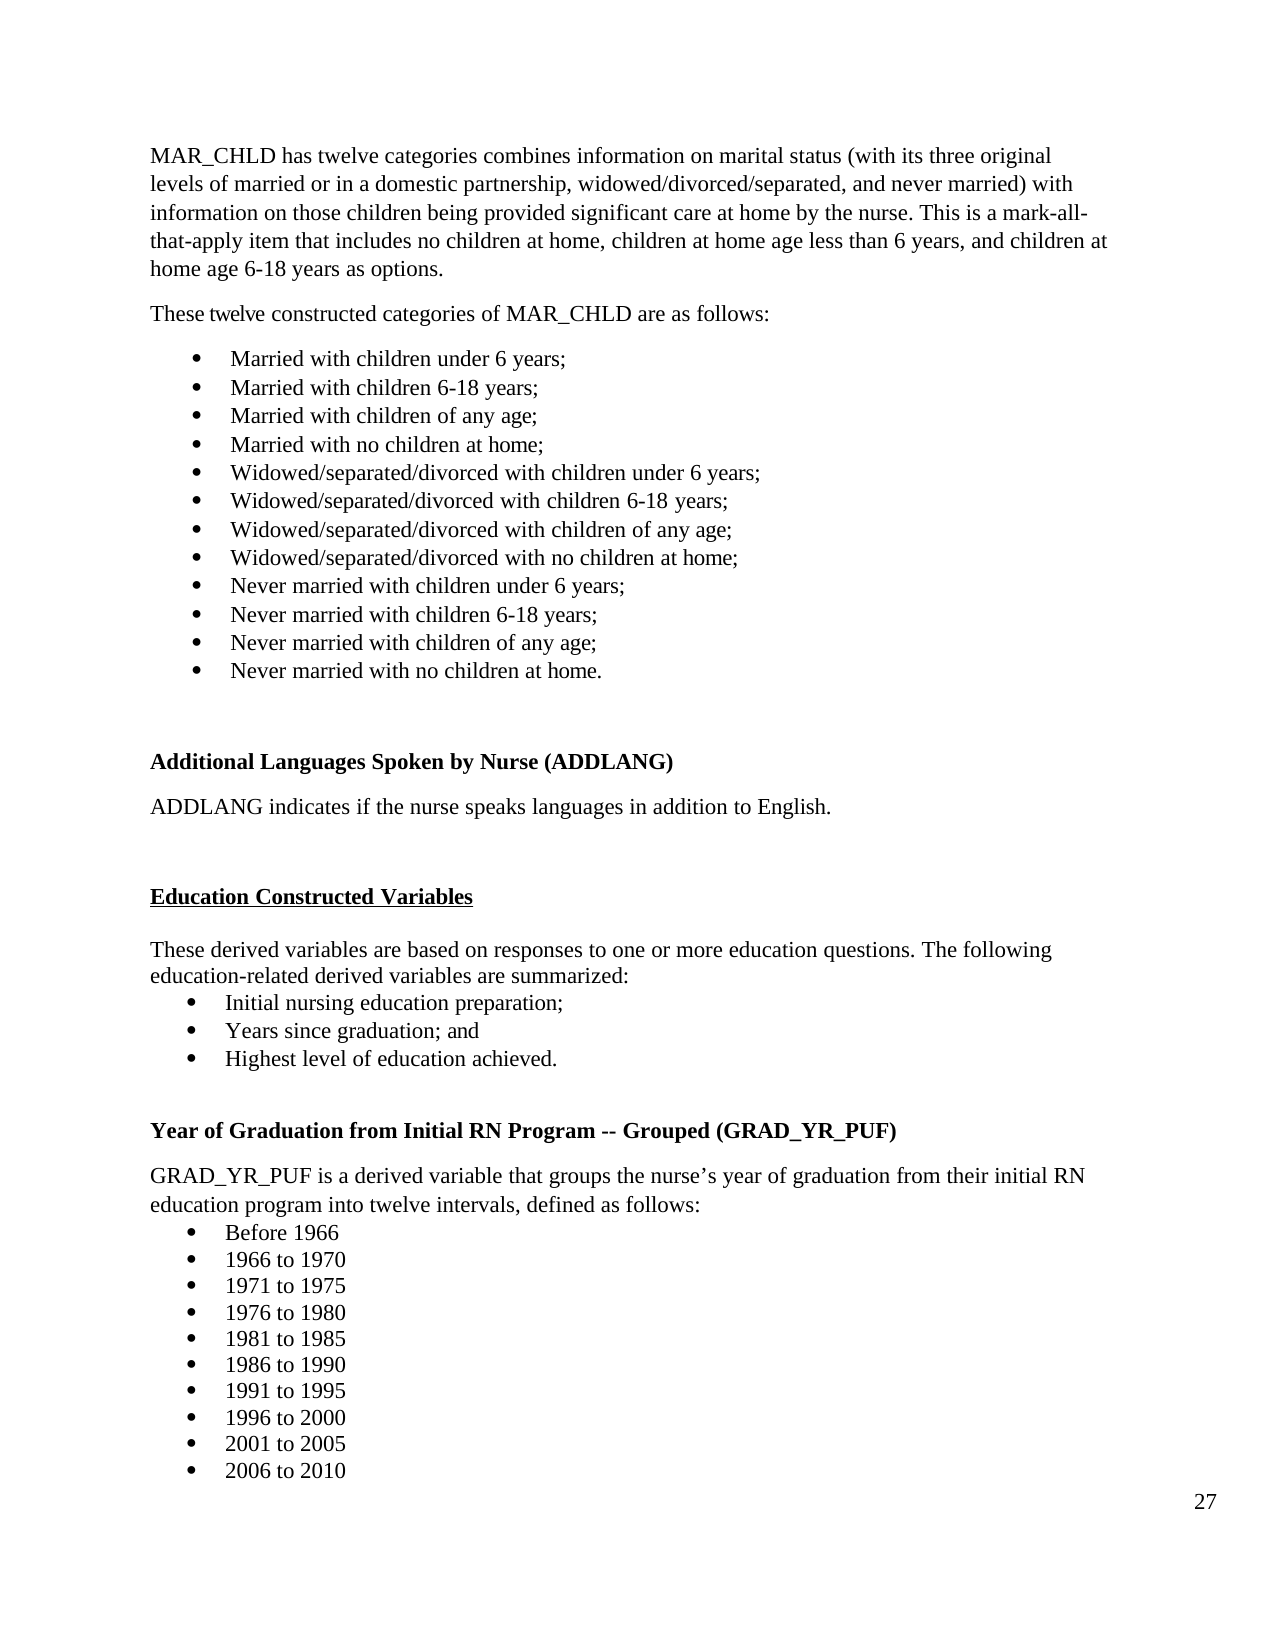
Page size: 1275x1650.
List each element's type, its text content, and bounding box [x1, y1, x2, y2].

list 2006 to 2010 [187, 1457, 1217, 1483]
list Married with children 6-18 years; [193, 374, 1217, 400]
list 1996 to 2000 [187, 1404, 1217, 1430]
list Widowed/separated/divorced with children 6-18 years; [193, 487, 1217, 514]
list 1971 to 1975 [187, 1272, 1217, 1298]
subtitle Year of Graduation from Initial RN Program -- Grouped (GRAD_YR_PUF) [150, 1118, 1217, 1144]
text GRAD_YR_PUF is a derived variable that groups the nurse’s year of graduation from their initial RN education program into twelve intervals, defined as follows: [150, 1163, 1115, 1217]
list 1966 to 1970 [187, 1246, 1217, 1272]
list Never married with children of any age; [193, 629, 1217, 655]
text ADDLANG indicates if the nurse speaks languages in addition to English. [150, 793, 1217, 819]
list 1976 to 1980 [187, 1298, 1217, 1325]
list Never married with no children at home. [193, 657, 1217, 684]
list Before 1966 [187, 1219, 1217, 1246]
list Initial nursing education preparation; [187, 988, 1217, 1016]
list Married with no children at home; [193, 431, 1217, 457]
list 2001 to 2005 [187, 1430, 1217, 1457]
list 1981 to 1985 [187, 1325, 1217, 1351]
list Highest level of education achieved. [187, 1044, 1217, 1072]
list 1991 to 1995 [187, 1378, 1217, 1404]
text These derived variables are based on responses to one or more education questions. The following education-related derived variables are summarized: [150, 936, 1052, 988]
text These twelve constructed categories of MAR_CHLD are as follows: [150, 300, 1217, 327]
list Years since graduation; and [187, 1016, 1217, 1044]
subtitle Additional Languages Spoken by Nurse (ADDLANG) [150, 748, 1217, 774]
list Married with children of any age; [193, 402, 1217, 428]
text MAR_CHLD has twelve categories combines information on marital status (with its three original levels of married or in a domestic partnership, widowed/divorced/separated, and never married) with information on those children being provided significant care at home by the nurse. This is a mark-all- that-apply item that includes no children at home, children at home age less than 6 years, and children at home age 6-18 years as options. [150, 142, 1107, 282]
list Widowed/separated/divorced with children of any age; [193, 516, 1217, 542]
list Widowed/separated/divorced with no children at home; [193, 544, 1217, 570]
list Widowed/separated/divorced with children under 6 years; [193, 459, 1217, 485]
list 1986 to 1990 [187, 1351, 1217, 1378]
subtitle Education Constructed Variables [150, 883, 1217, 909]
list Married with children under 6 years; [193, 346, 1217, 372]
list Never married with children under 6 years; [193, 572, 1217, 599]
list Never married with children 6-18 years; [193, 601, 1217, 627]
